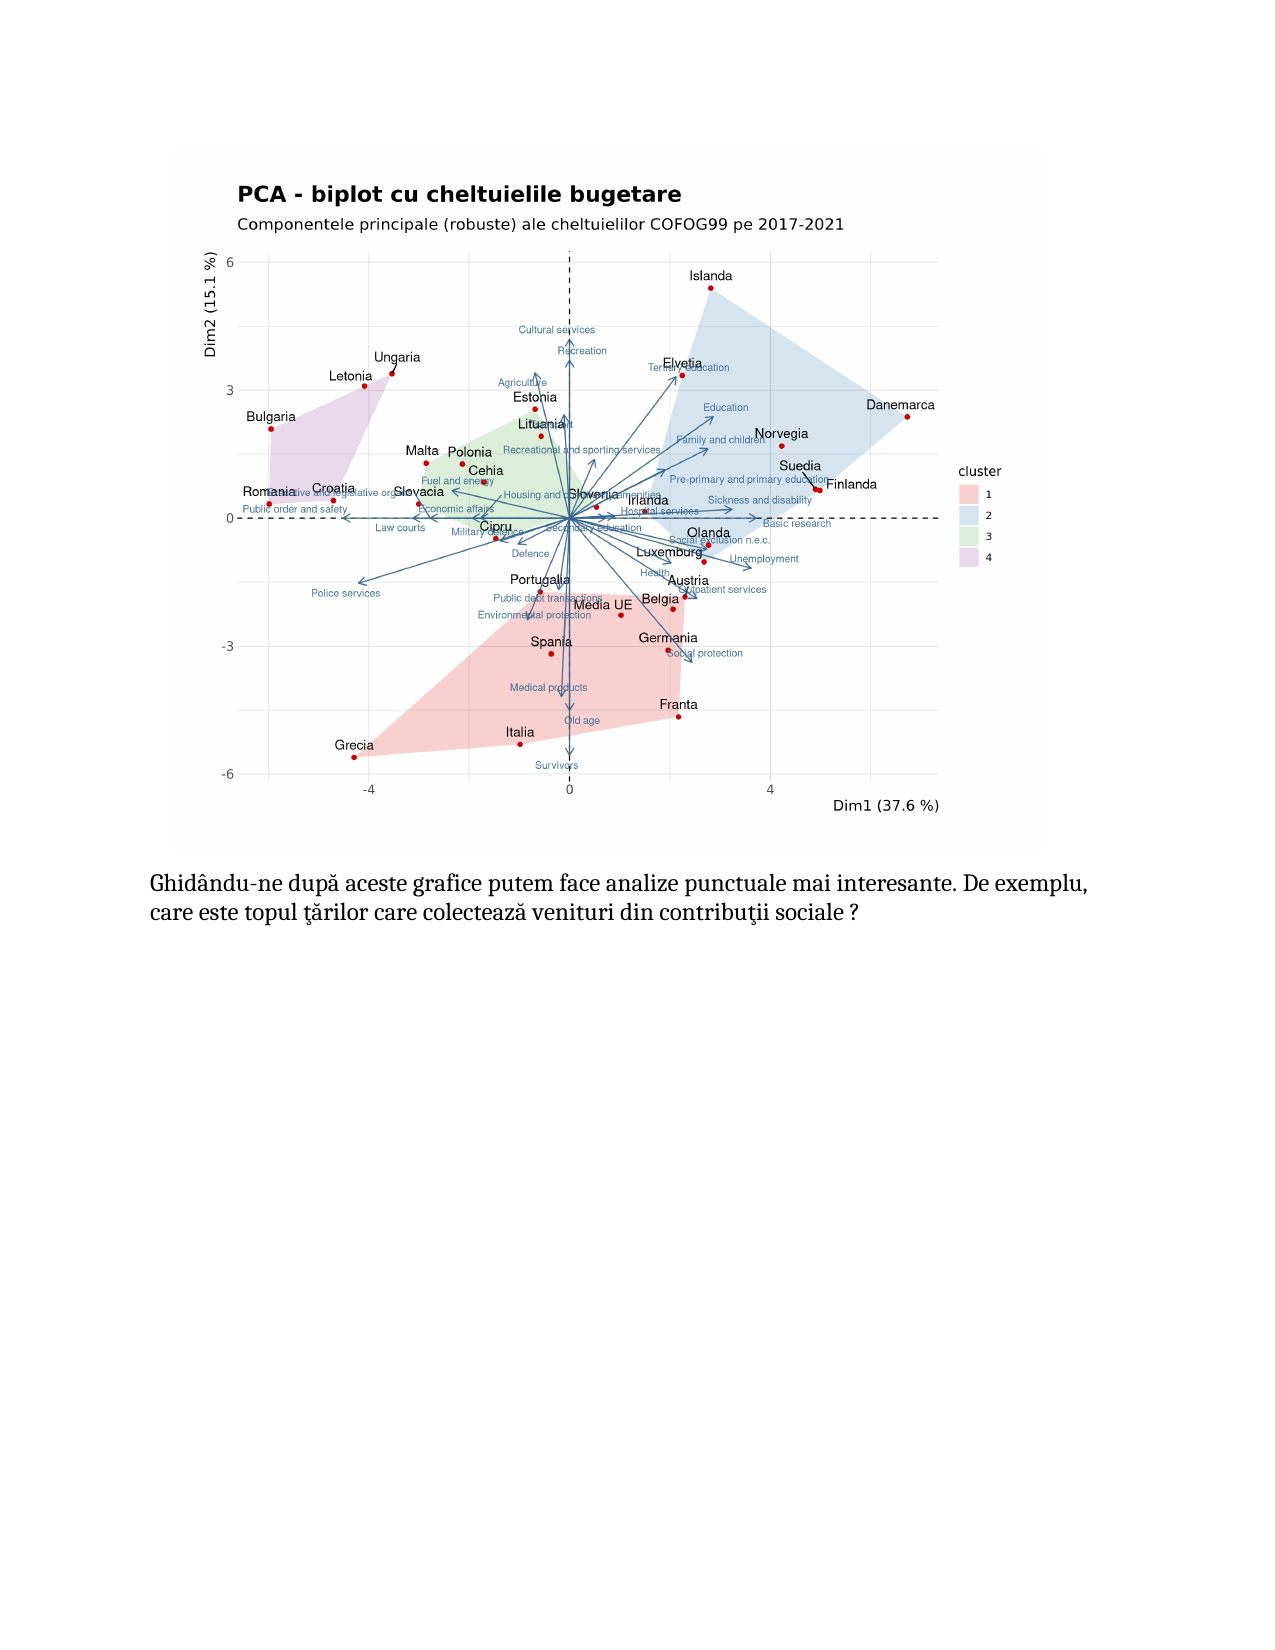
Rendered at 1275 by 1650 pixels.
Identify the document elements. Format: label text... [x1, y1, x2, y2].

picture [168, 150, 1044, 850]
text Ghidându-ne după aceste grafice putem face analize punctuale mai interesante. De exemplu, care este topul ţărilor care colectează venituri din contribuţii sociale ? [150, 869, 1125, 926]
